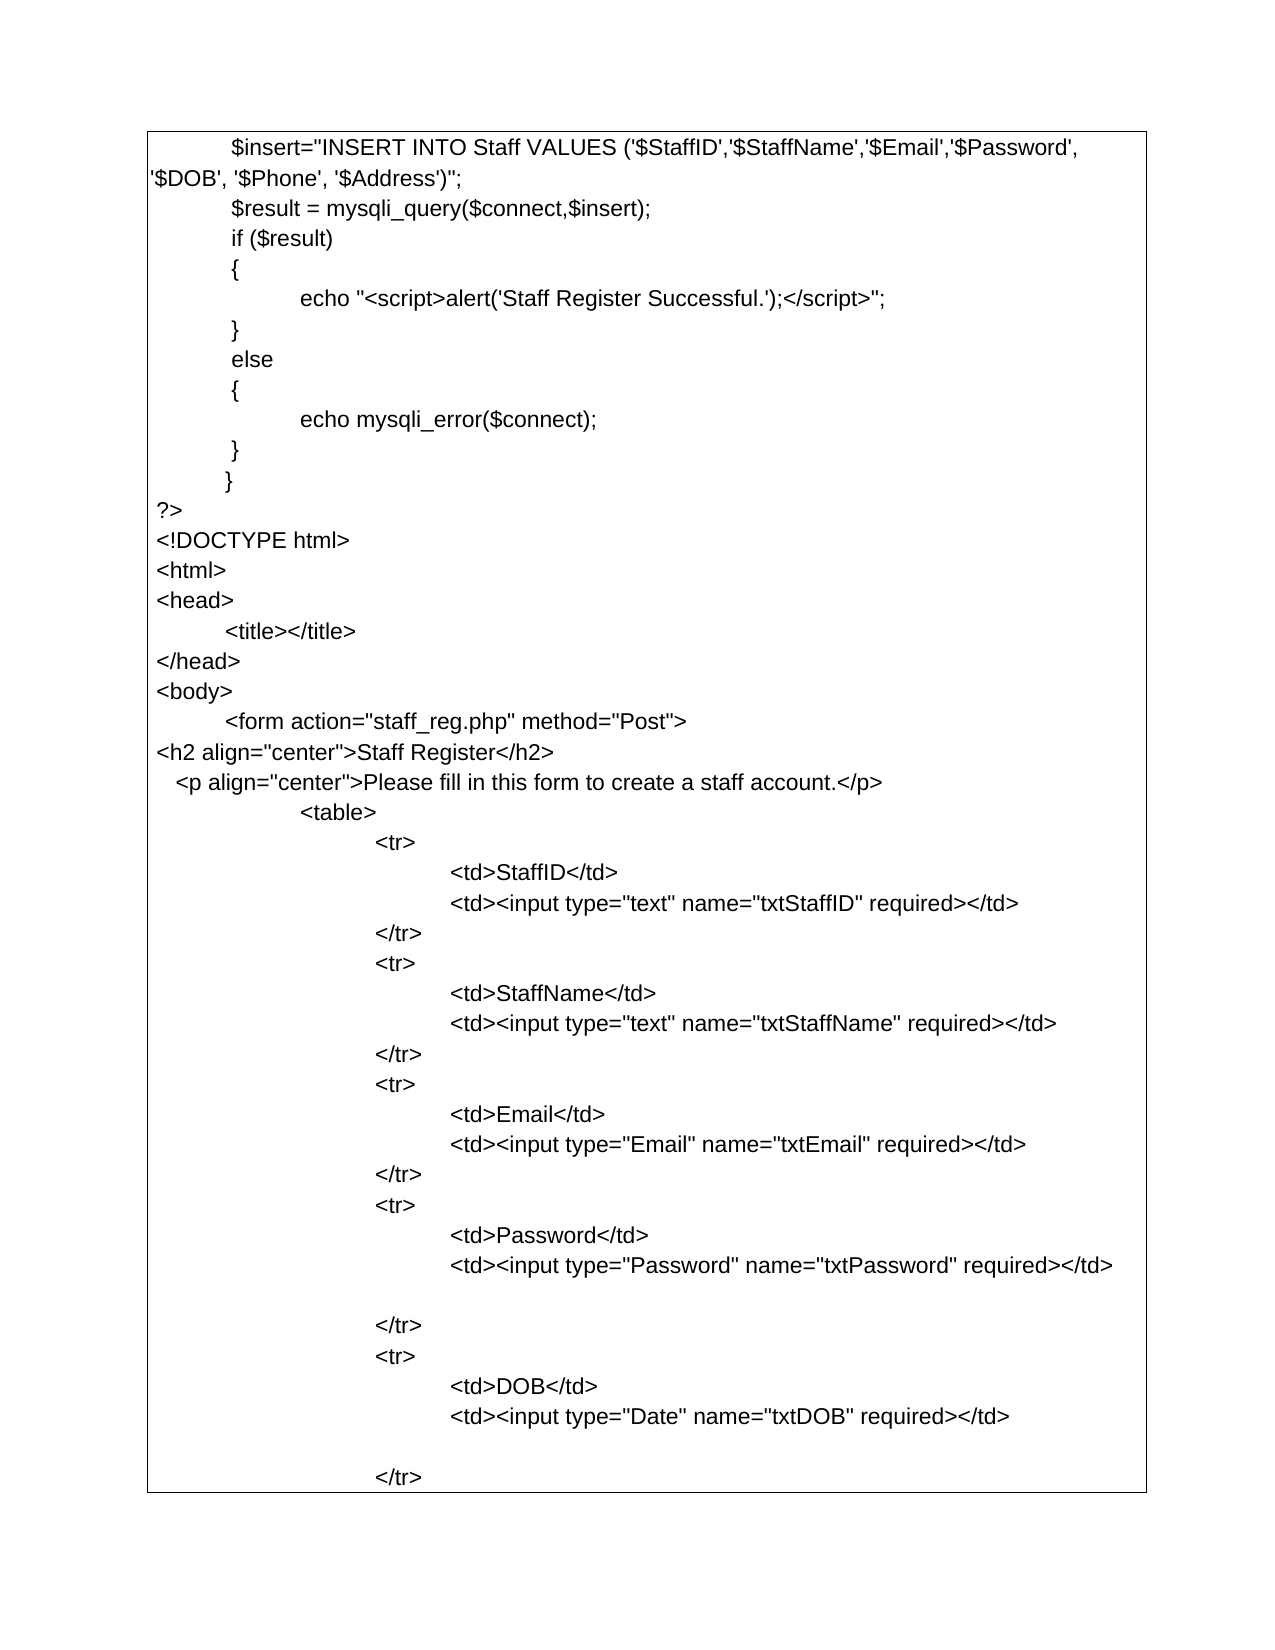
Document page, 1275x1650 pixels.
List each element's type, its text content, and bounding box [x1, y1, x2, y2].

text ?> [148, 494, 1146, 523]
text <html> [148, 554, 1146, 584]
text } [148, 433, 1146, 463]
text <td>DOB</td> [148, 1370, 1146, 1399]
text <h2 align="center">Staff Register</h2> [148, 735, 1146, 765]
text <td><input type="text" name="txtStaffID" required></td> [148, 886, 1146, 916]
text </head> [148, 645, 1146, 674]
text <td>Password</td> [148, 1219, 1146, 1248]
text <tr> [148, 826, 1146, 856]
text <tr> [148, 947, 1146, 976]
text </tr> [148, 1158, 1146, 1188]
text echo mysqli_error($connect); [148, 403, 1146, 433]
text <td>StaffID</td> [148, 856, 1146, 886]
text <table> [148, 796, 1146, 825]
text <tr> [148, 1188, 1146, 1218]
text <td><input type="Email" name="txtEmail" required></td> [148, 1128, 1146, 1158]
text <td><input type="Date" name="txtDOB" required></td> [148, 1400, 1146, 1460]
text </tr> [148, 917, 1146, 946]
text <td><input type="text" name="txtStaffName" required></td> [148, 1007, 1146, 1037]
text } [148, 463, 1146, 493]
text $result = mysqli_query($connect,$insert); [148, 192, 1146, 221]
text </tr> [148, 1460, 1146, 1492]
text <form action="staff_reg.php" method="Post"> [148, 705, 1146, 735]
text <tr> [148, 1339, 1146, 1369]
text else [148, 343, 1146, 372]
text <head> [148, 584, 1146, 614]
text </tr> [148, 1037, 1146, 1067]
text <!DOCTYPE html> [148, 524, 1146, 553]
text <td>Email</td> [148, 1098, 1146, 1127]
text $insert="INSERT INTO Staff VALUES ('$StaffID','$StaffName','$Email','$Password', '$DOB', '$Phone', '$Address')"; [148, 132, 1146, 191]
text <td>StaffName</td> [148, 977, 1146, 1007]
text { [148, 373, 1146, 402]
text <tr> [148, 1068, 1146, 1097]
text <td><input type="Password" name="txtPassword" required></td> [148, 1249, 1146, 1309]
text <p align="center">Please fill in this form to create a staff account.</p> [148, 766, 1146, 795]
text echo "<script>alert('Staff Register Successful.');</script>"; [148, 282, 1146, 312]
text { [148, 252, 1146, 282]
text <title></title> [148, 614, 1146, 644]
text if ($result) [148, 222, 1146, 251]
text } [148, 312, 1146, 342]
text </tr> [148, 1309, 1146, 1339]
text <body> [148, 675, 1146, 704]
